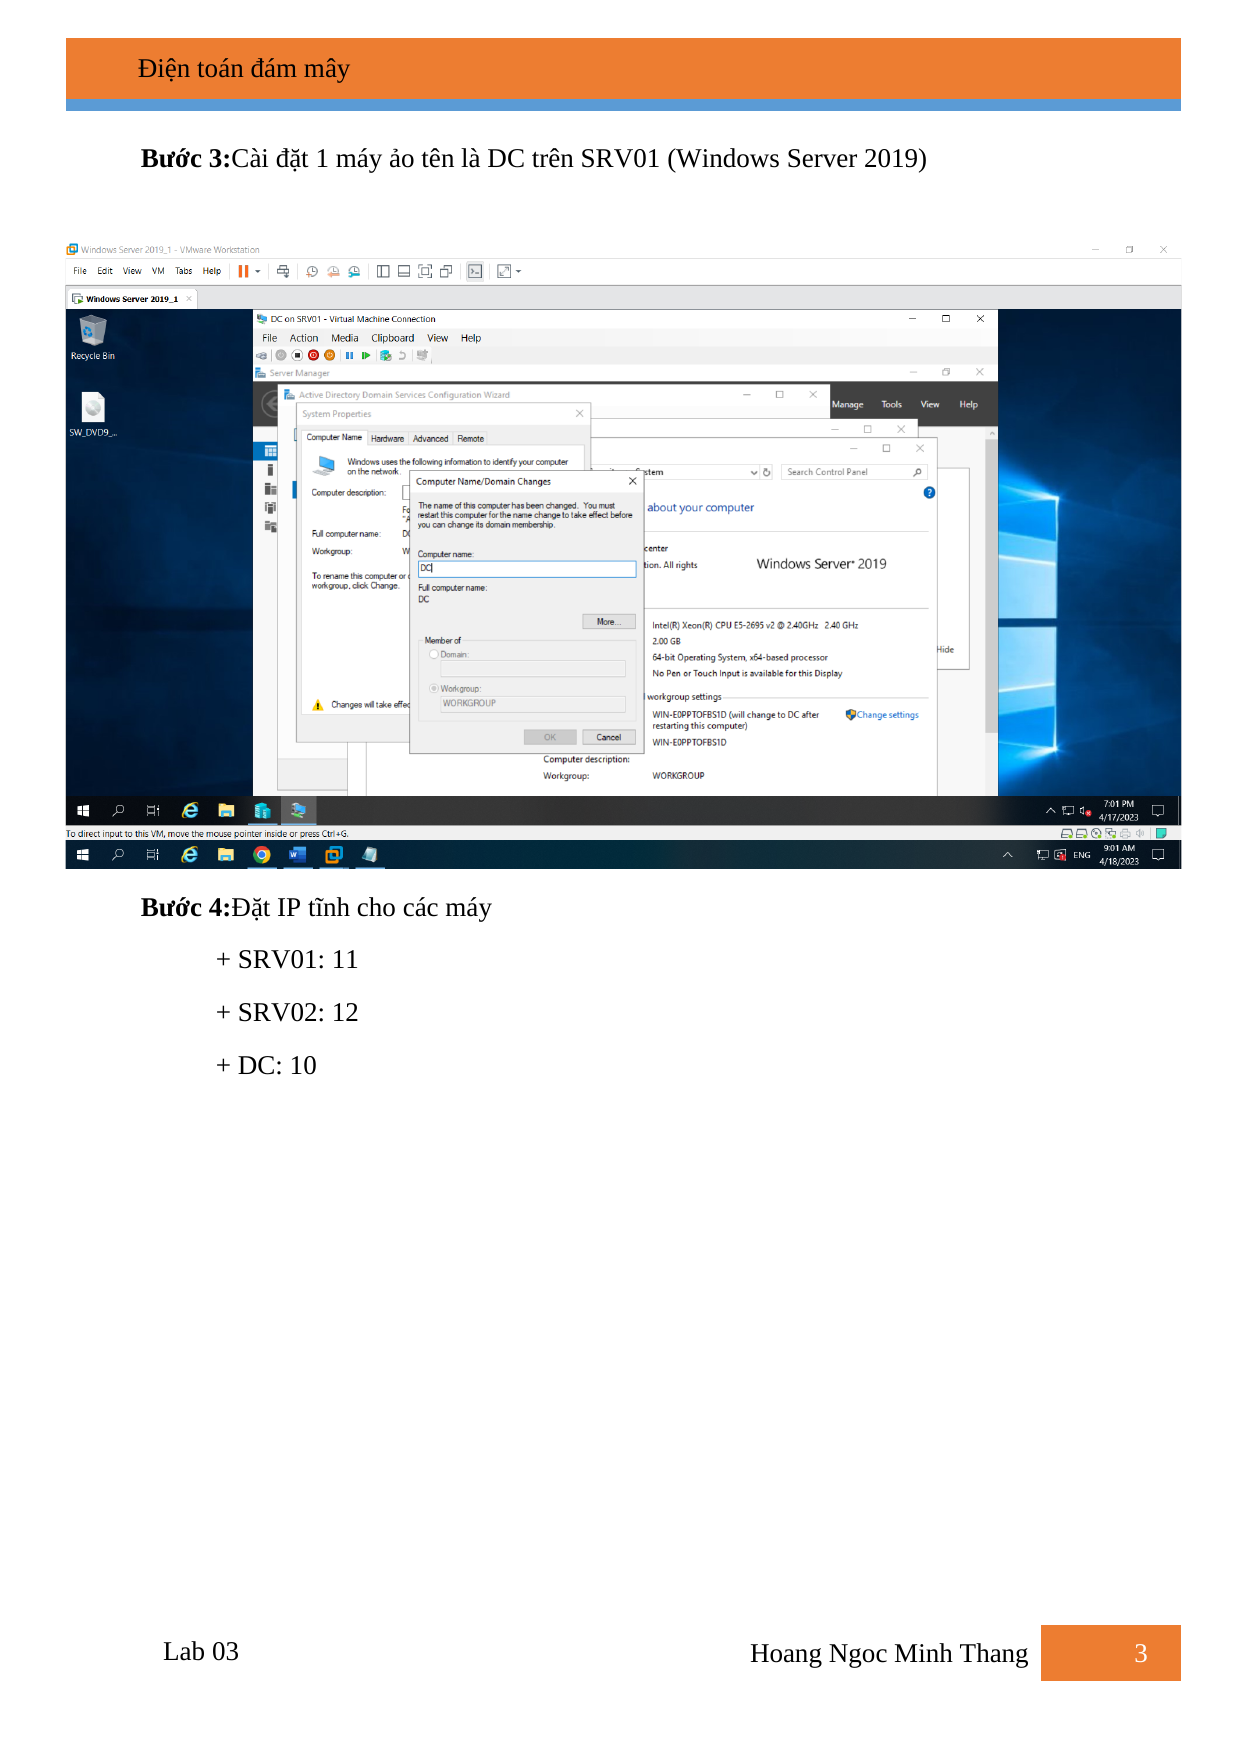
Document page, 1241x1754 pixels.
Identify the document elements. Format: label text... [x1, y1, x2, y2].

text + DC: 10 [66, 1049, 1181, 1081]
text Bước 3:Cài đặt 1 máy ảo tên là DC trên SRV01 (Windows Server 2019) [66, 142, 1181, 173]
text + SRV01: 11 [66, 943, 1181, 975]
picture [65, 241, 1182, 869]
text Bước 4:Đặt IP tĩnh cho các máy [66, 891, 1181, 922]
text + SRV02: 12 [66, 996, 1181, 1028]
